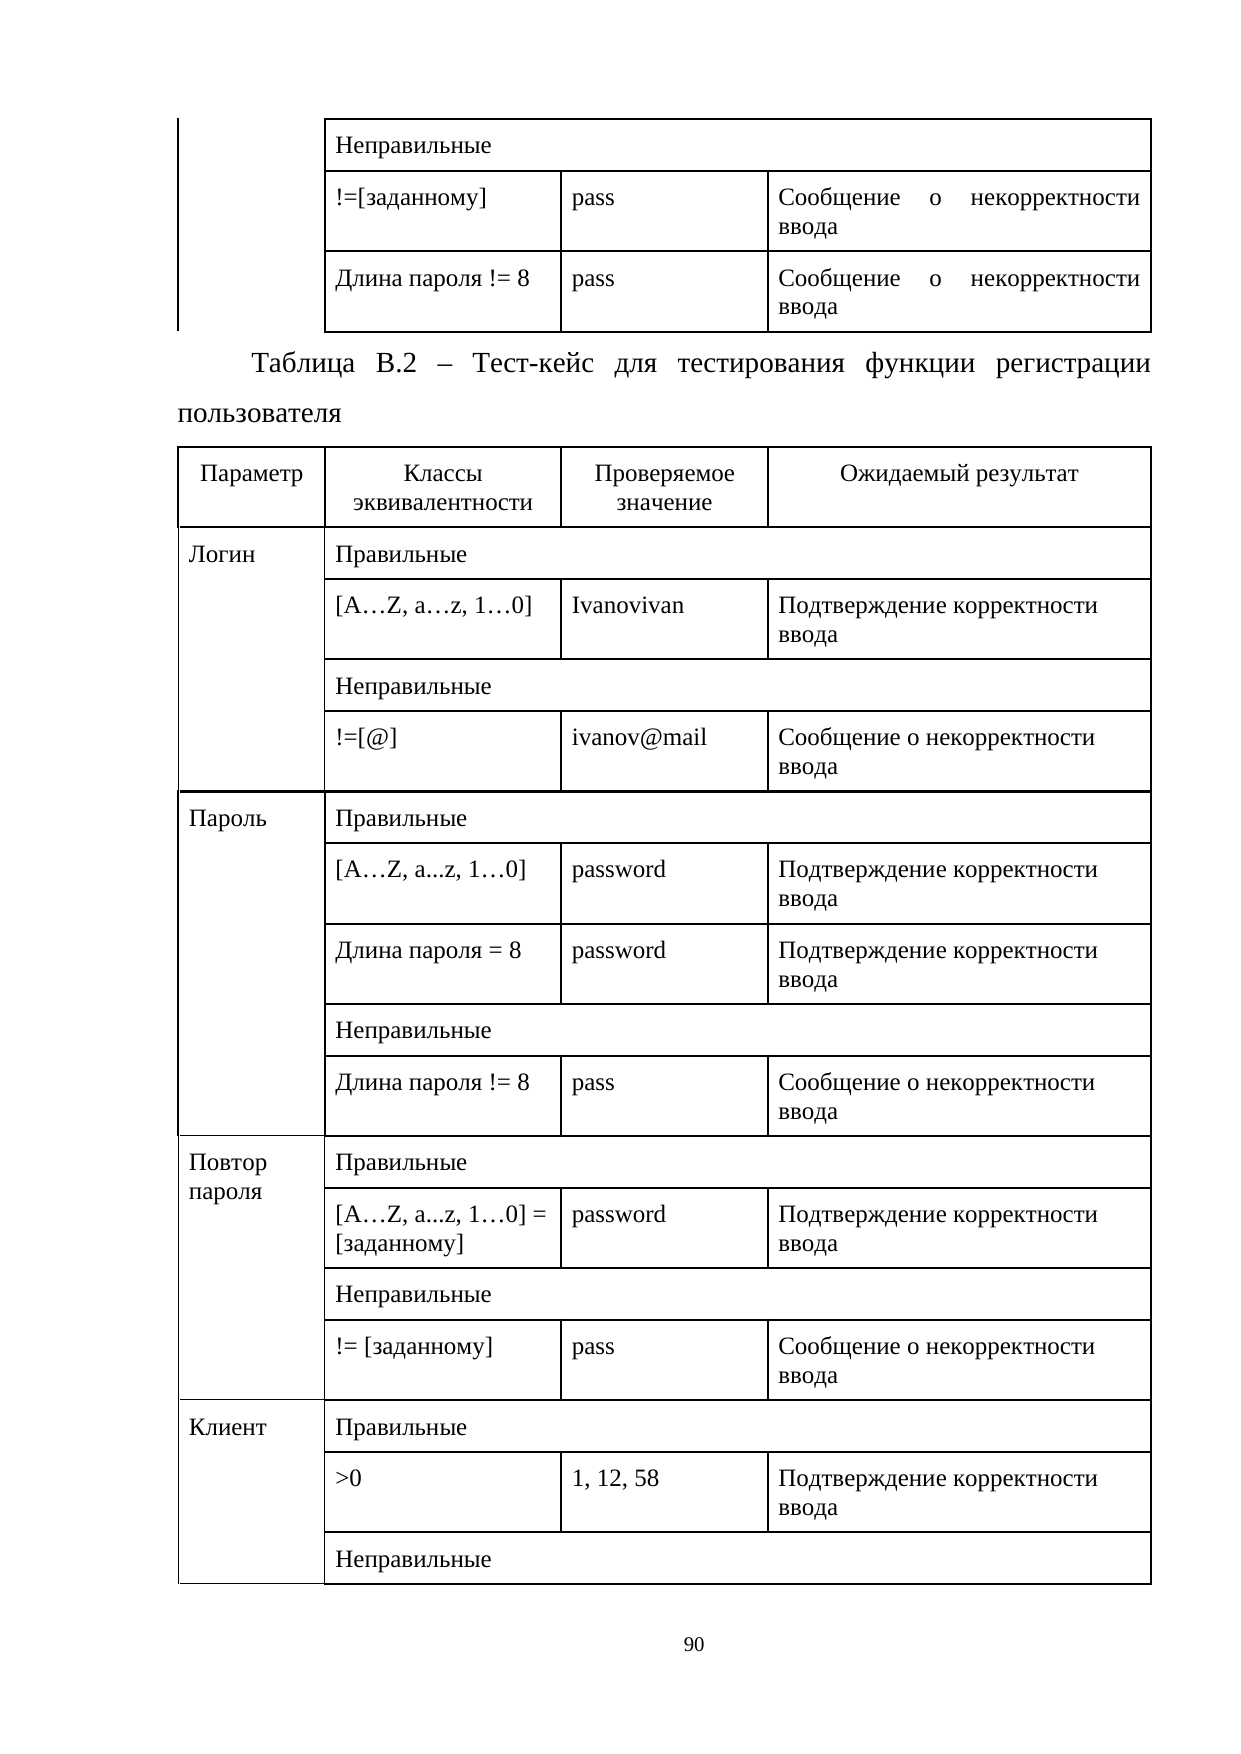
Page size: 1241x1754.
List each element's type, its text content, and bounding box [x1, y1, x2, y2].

table_cell Подтверждение корректности ввода [769, 925, 1150, 1003]
table_cell pass [562, 1057, 767, 1135]
table_cell Ivanovivan [562, 580, 767, 658]
table_cell Длина пароля != 8 [326, 252, 560, 331]
table_cell Подтверждение корректности ввода [769, 1453, 1150, 1531]
table_cell Неправильные [325, 660, 1150, 710]
table_cell != [заданному] [325, 1321, 560, 1399]
table_cell Логин [179, 527, 324, 790]
table_cell pass [562, 1321, 767, 1399]
table_cell Правильные [326, 793, 1150, 842]
table_cell Неправильные [326, 1005, 1150, 1054]
table_cell Сообщение о некорректности ввода [769, 172, 1150, 250]
table_cell Неправильные [326, 120, 1150, 170]
table_cell !=[заданному] [326, 172, 560, 250]
table_cell Пароль [179, 791, 324, 1135]
table_cell Сообщение о некорректности ввода [769, 1321, 1150, 1399]
table_header Параметр [179, 448, 324, 526]
table_cell Правильные [325, 1401, 1150, 1451]
table_cell Правильные [325, 528, 1150, 578]
table_cell ivanov@mail [562, 712, 767, 790]
table_cell [A…Z, a…z, 1…0] [325, 580, 560, 658]
table_cell Повтор пароля [179, 1136, 324, 1399]
table_header Проверяемое значение [562, 448, 767, 526]
text Таблица В.2 – Тест-кейс для тестирования функции регистрации пользователя [177, 345, 1152, 429]
table_cell password [562, 1189, 767, 1267]
table_cell Сообщение о некорректности ввода [769, 252, 1150, 331]
table_cell Подтверждение корректности ввода [769, 844, 1150, 922]
table_cell [A…Z, a...z, 1…0] [326, 844, 560, 922]
table_cell pass [562, 252, 767, 331]
table_cell Длина пароля = 8 [326, 925, 560, 1003]
table_cell Неправильные [325, 1533, 1150, 1583]
table_cell Длина пароля != 8 [326, 1057, 560, 1135]
table_cell Сообщение о некорректности ввода [769, 1057, 1150, 1135]
table_header Ожидаемый результат [769, 448, 1150, 526]
table_cell >0 [325, 1453, 560, 1531]
table_cell Клиент [179, 1400, 324, 1583]
table_cell pass [562, 172, 767, 250]
table_cell 1, 12, 58 [562, 1453, 767, 1531]
table_cell password [562, 844, 767, 922]
table_header Классы эквивалентности [326, 448, 560, 526]
table_cell Подтверждение корректности ввода [769, 1189, 1150, 1267]
table_cell Сообщение о некорректности ввода [769, 712, 1150, 790]
table_cell !=[@] [325, 712, 560, 790]
table_cell Правильные [325, 1137, 1150, 1187]
table_cell Подтверждение корректности ввода [769, 580, 1150, 658]
table_cell password [562, 925, 767, 1003]
table_cell Неправильные [325, 1269, 1150, 1319]
table_cell [A…Z, a...z, 1…0] = [заданному] [325, 1189, 560, 1267]
